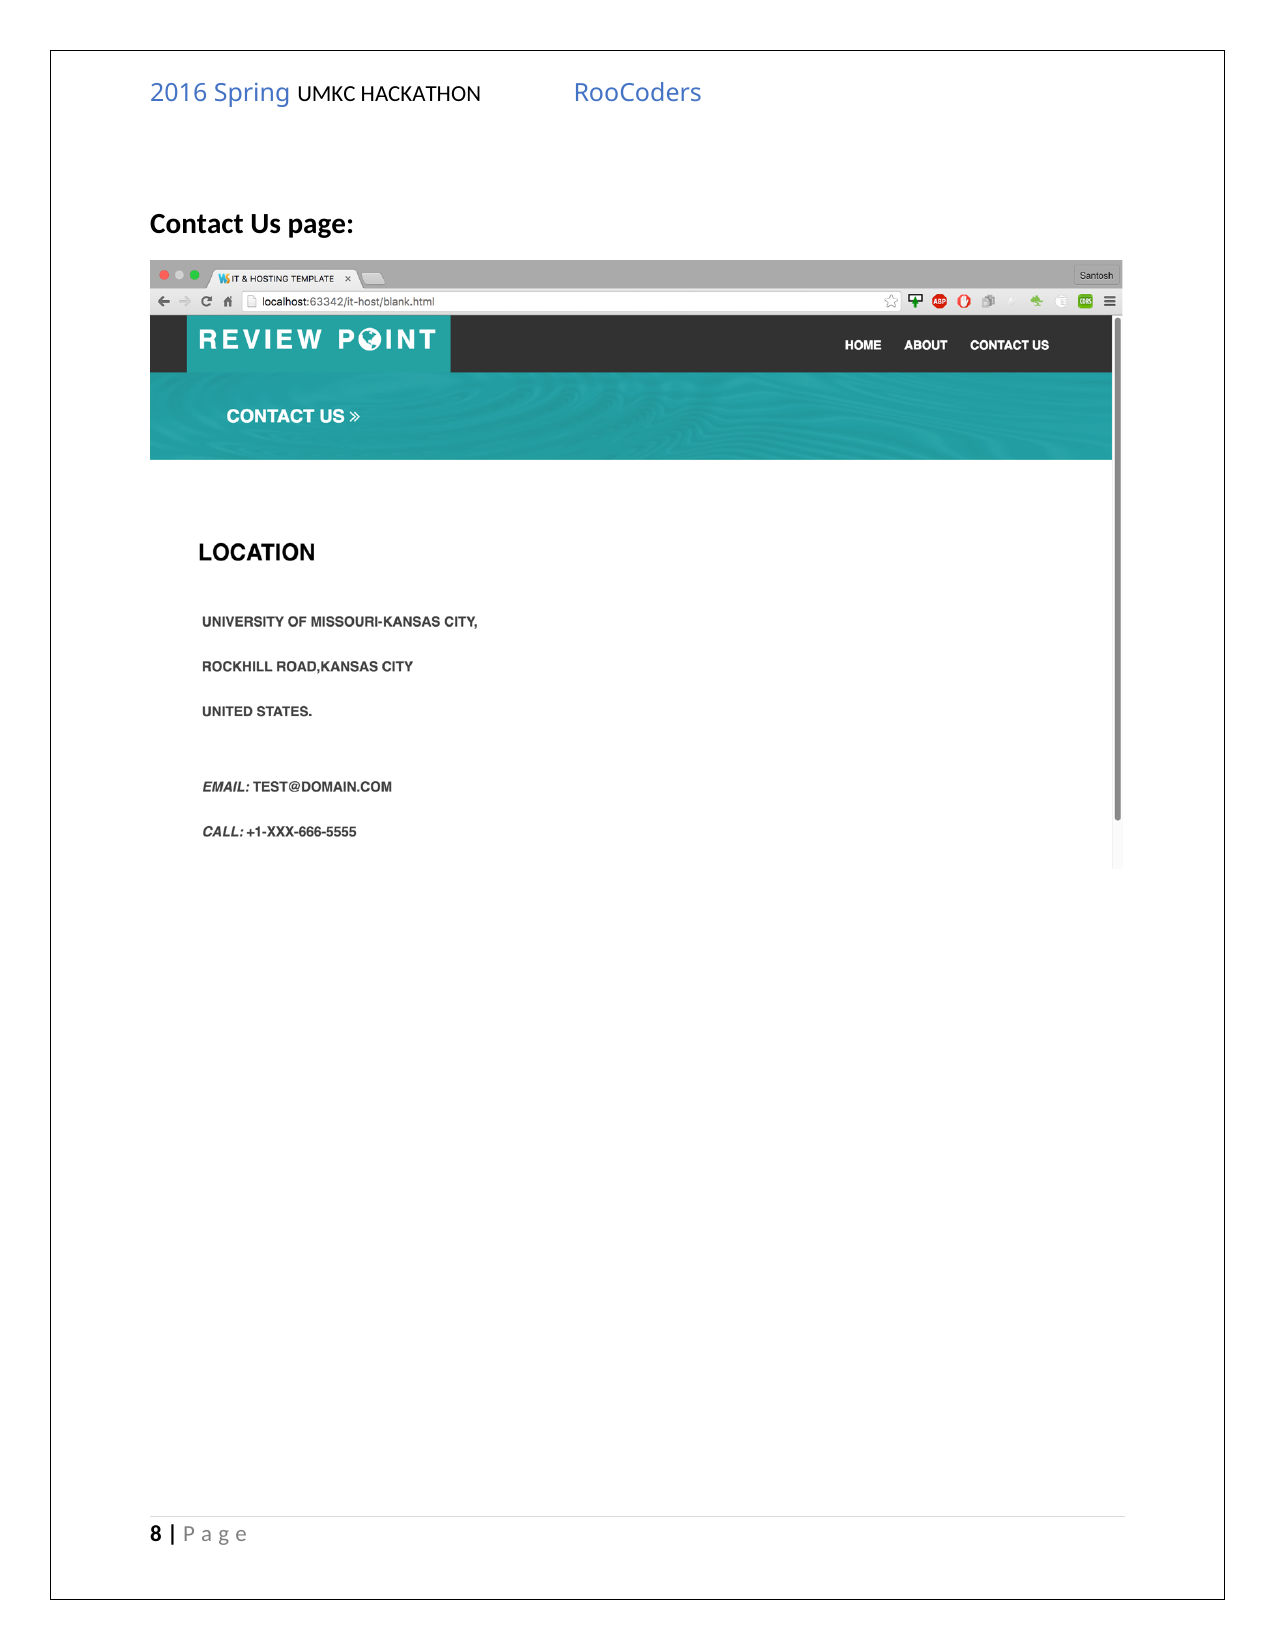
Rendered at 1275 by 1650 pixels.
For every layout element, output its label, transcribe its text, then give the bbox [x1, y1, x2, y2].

picture [150, 260, 1123, 869]
text Contact Us page: [150, 205, 1125, 241]
